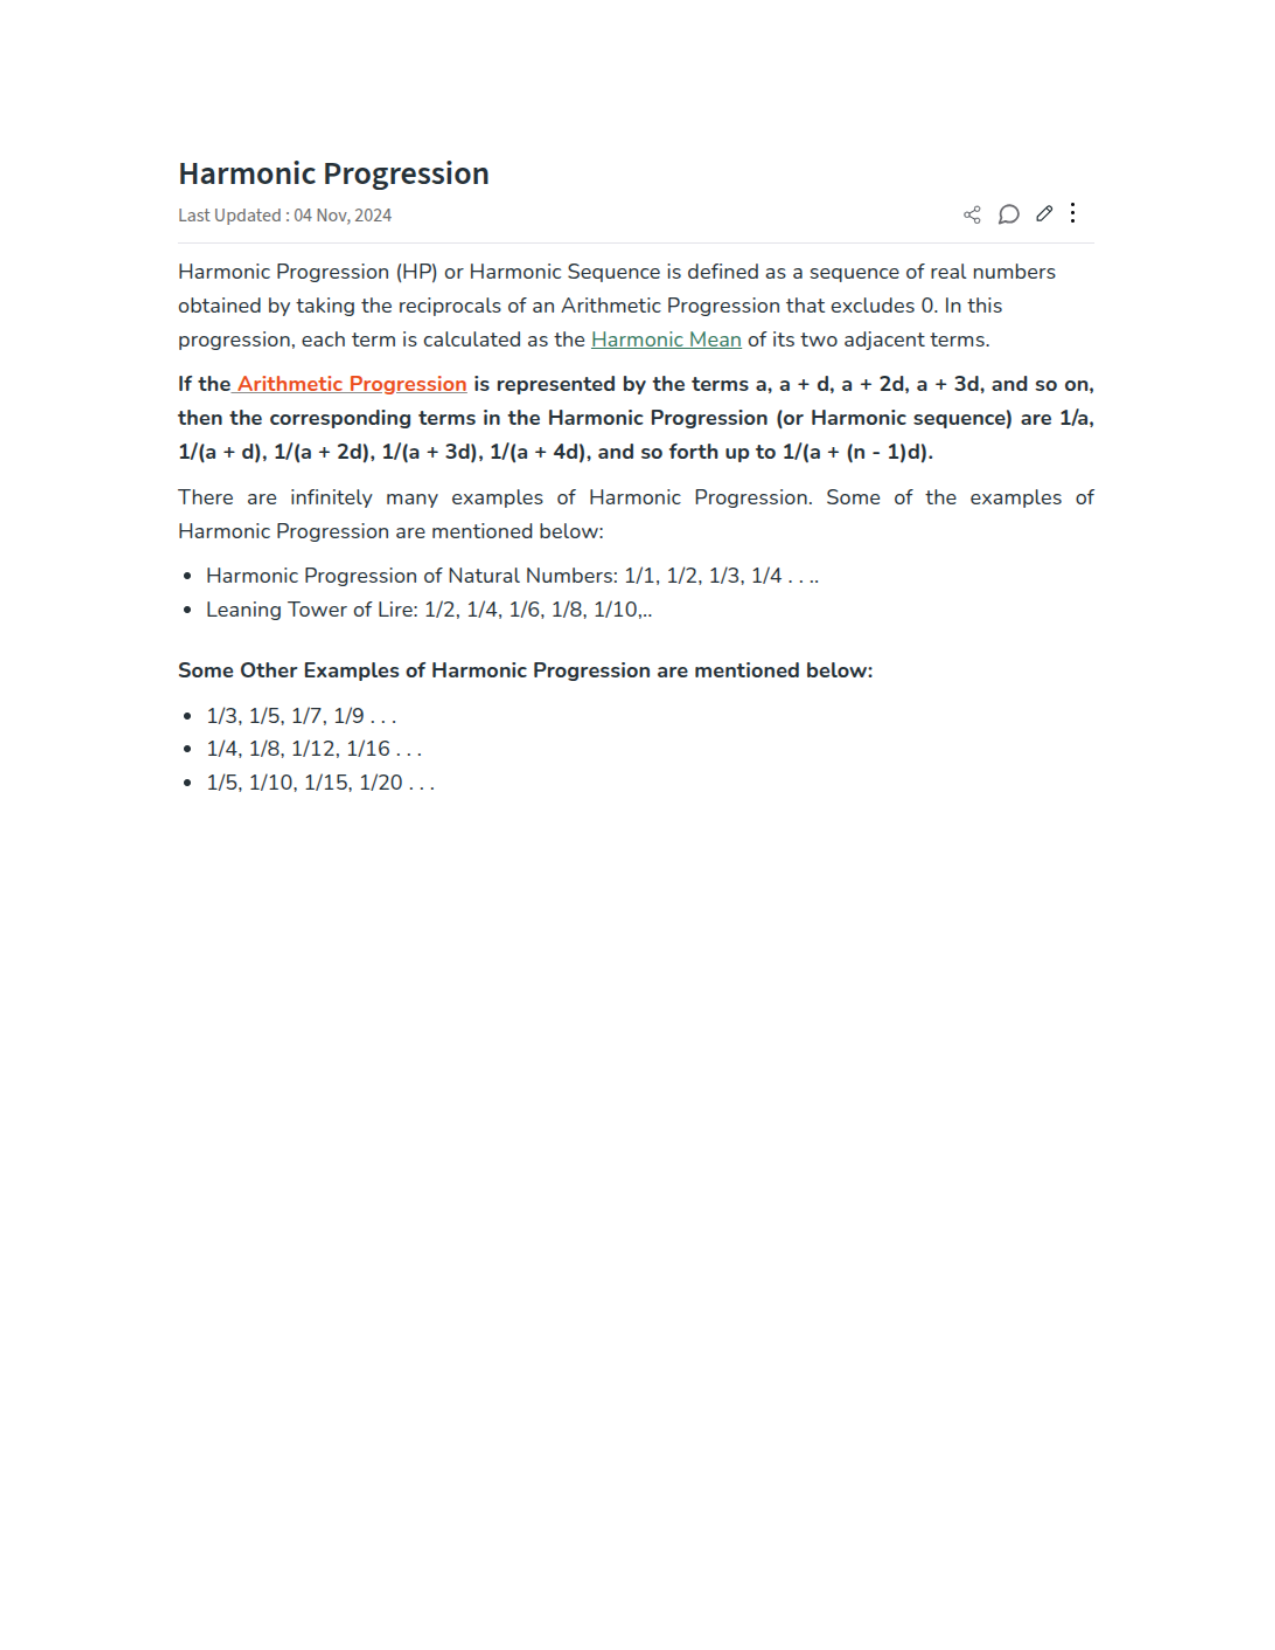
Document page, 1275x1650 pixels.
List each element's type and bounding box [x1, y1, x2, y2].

picture [150, 150, 1125, 819]
